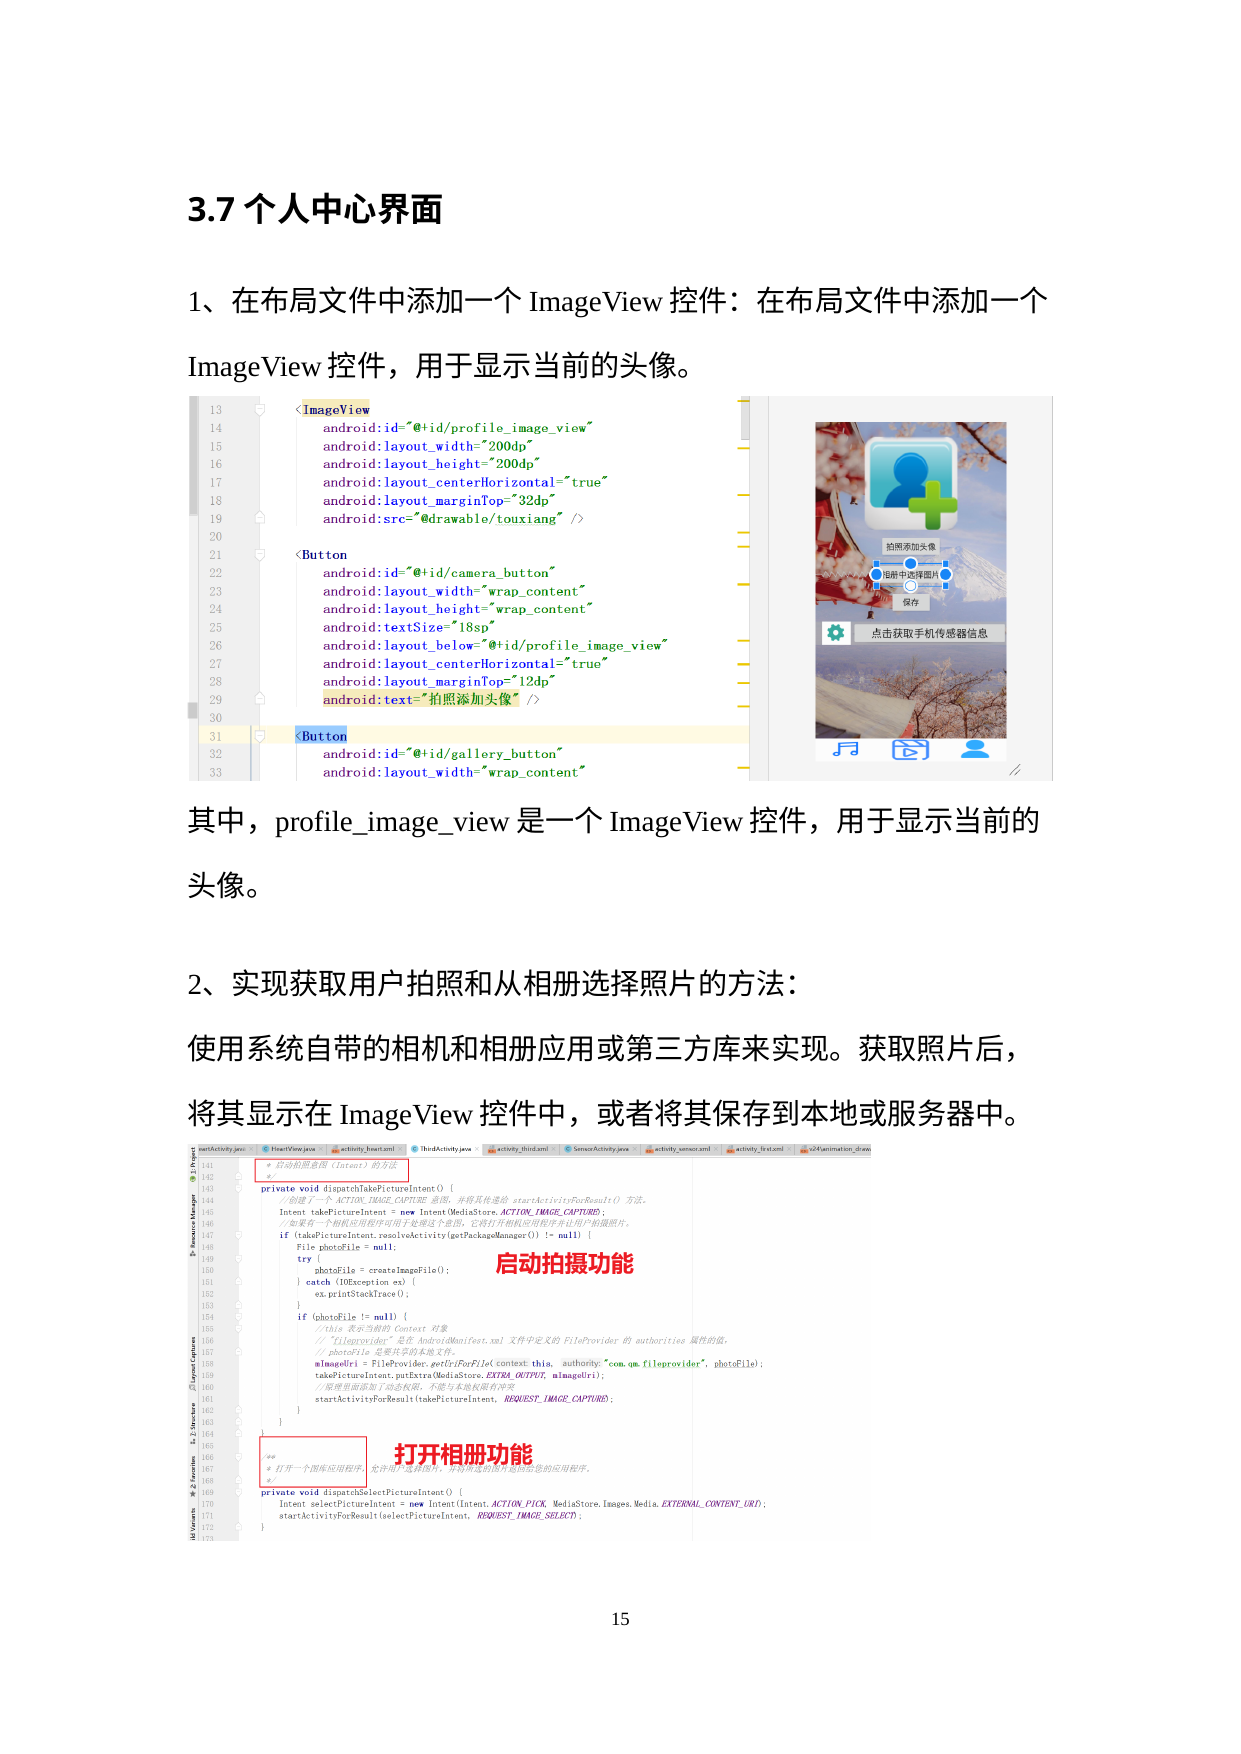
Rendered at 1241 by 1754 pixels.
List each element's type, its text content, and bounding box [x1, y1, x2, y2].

picture [187, 396, 1053, 781]
text 2、实现获取用户拍照和从相册选择照片的方法： [187, 949, 1053, 1014]
text 其中，profile_image_view是一个ImageView控件，用于显示当前的头像。 [187, 787, 1053, 917]
text 1、在布局文件中添加一个ImageView控件：在布局文件中添加一个ImageView控件，用于显示当前的头像。 [187, 267, 1053, 396]
subtitle 3.7 个人中心界面 [187, 174, 1053, 239]
picture [187, 1144, 871, 1541]
text 使用系统自带的相机和相册应用或第三方库来实现。获取照片后，将其显示在ImageView控件中，或者将其保存到本地或服务器中。 [187, 1014, 1053, 1144]
